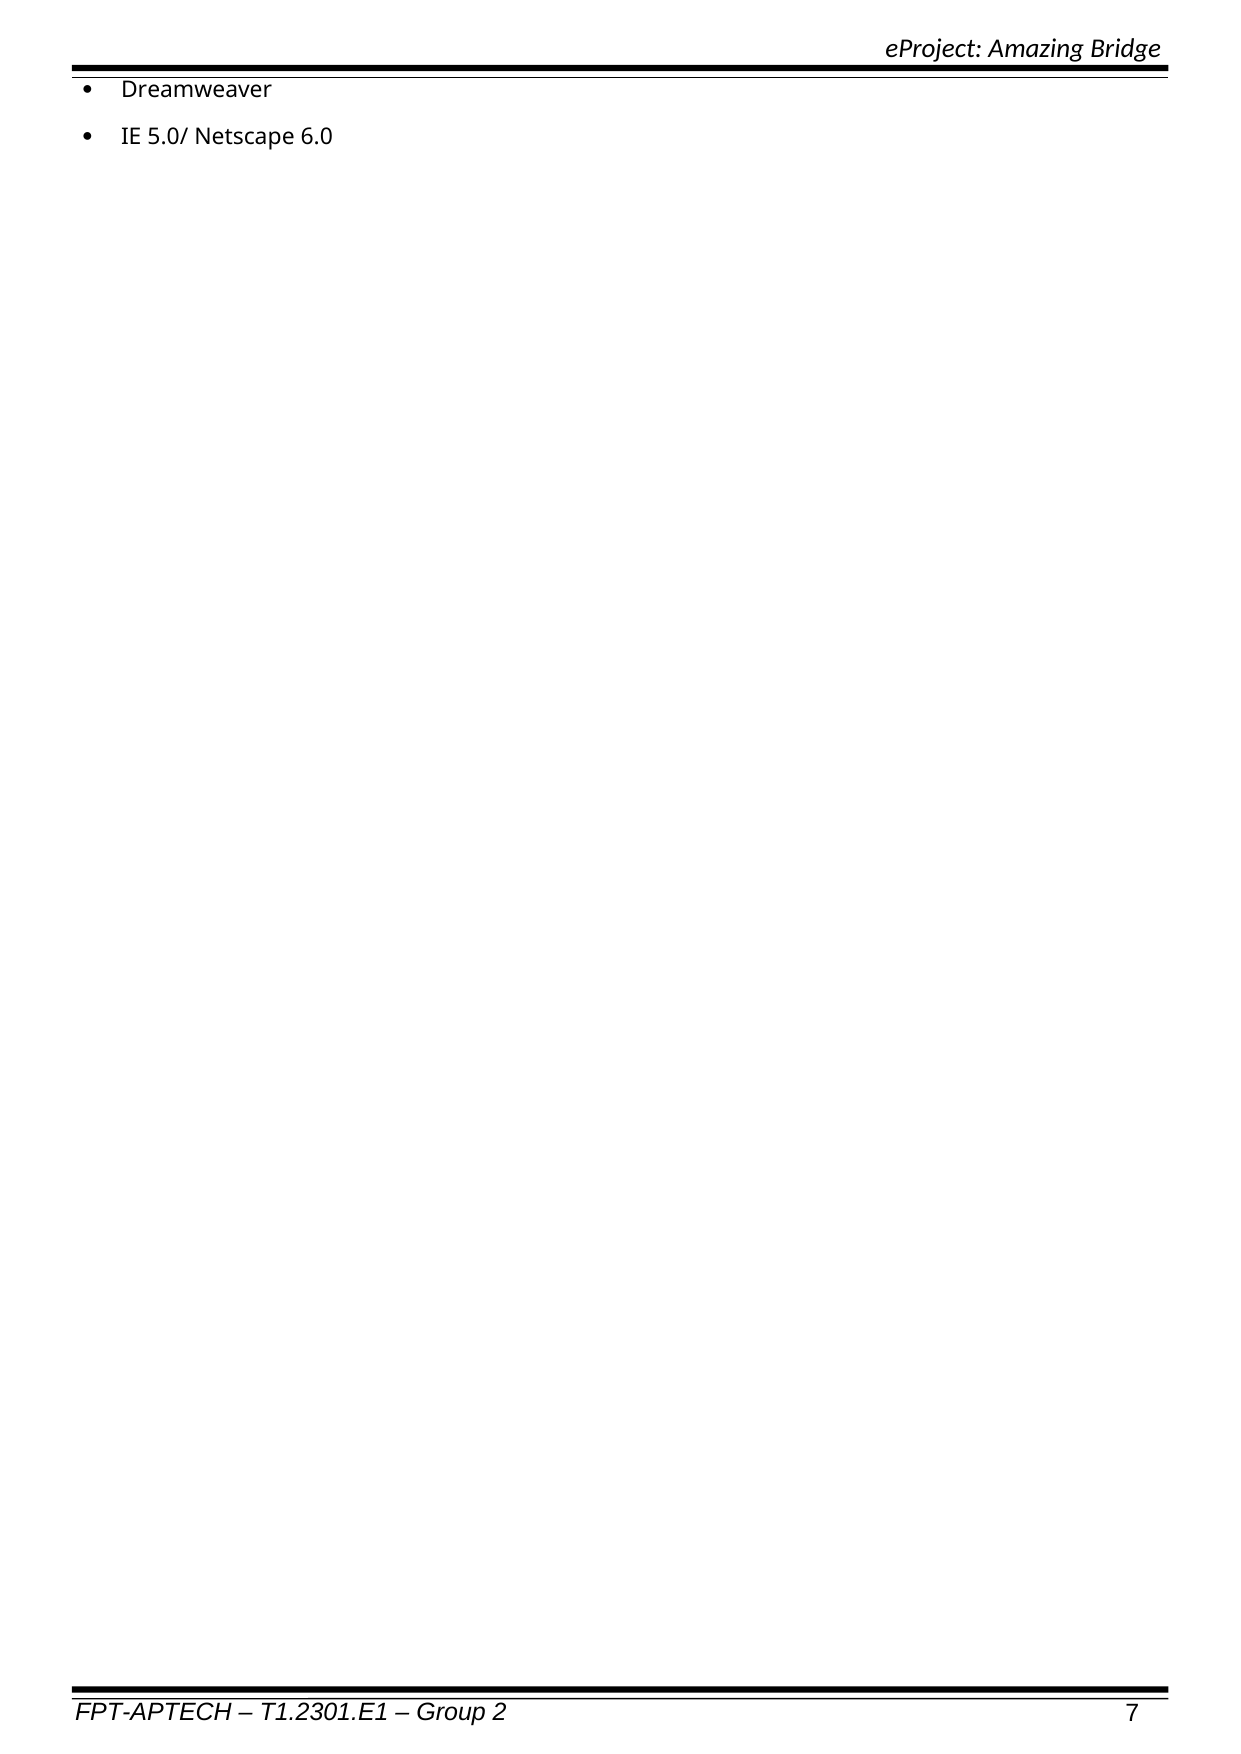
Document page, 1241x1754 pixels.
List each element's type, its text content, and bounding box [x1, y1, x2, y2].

list Dreamweaver [83, 73, 1203, 104]
list IE 5.0/ Netscape 6.0 [83, 120, 1203, 151]
